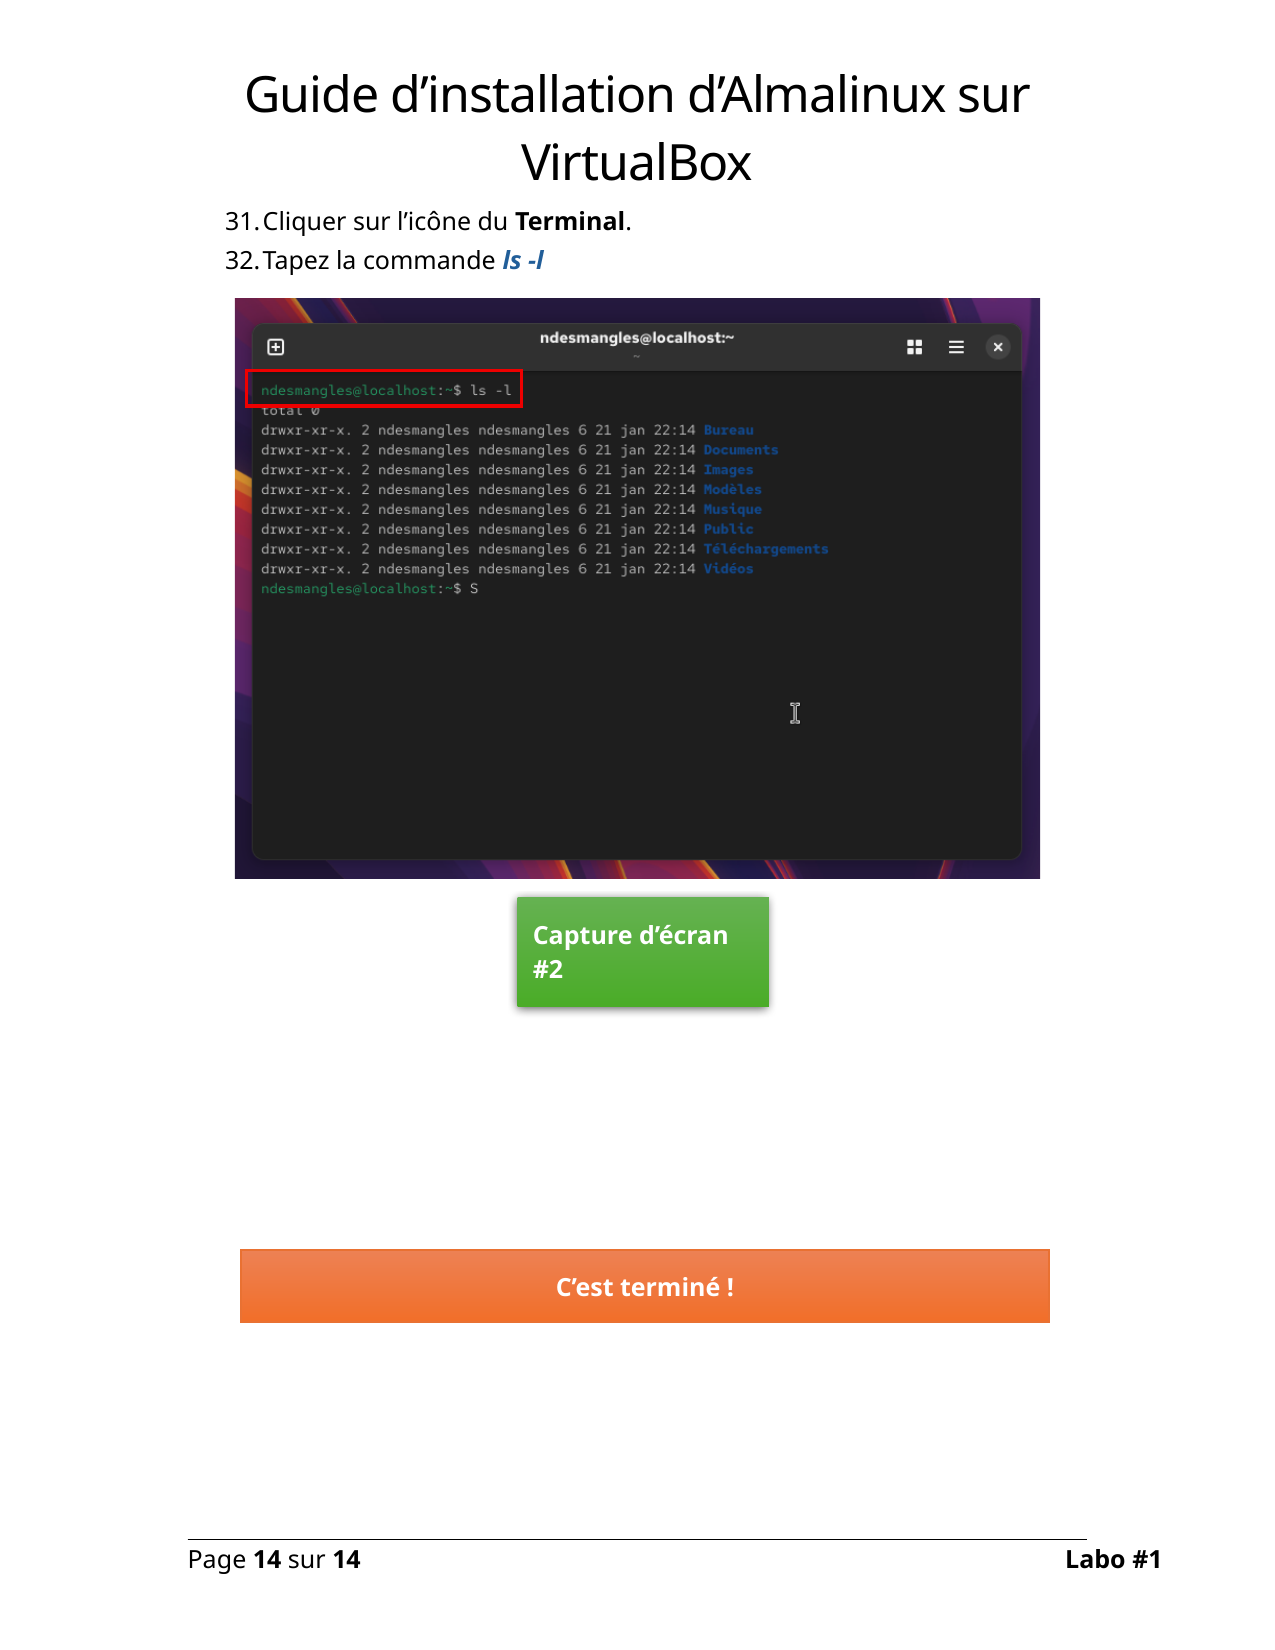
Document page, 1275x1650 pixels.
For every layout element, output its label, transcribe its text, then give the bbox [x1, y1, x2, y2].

picture [234, 298, 1041, 879]
list Tapez la commande ls -l [225, 243, 1087, 277]
list Cliquer sur l’icône du Terminal. [225, 204, 1087, 238]
